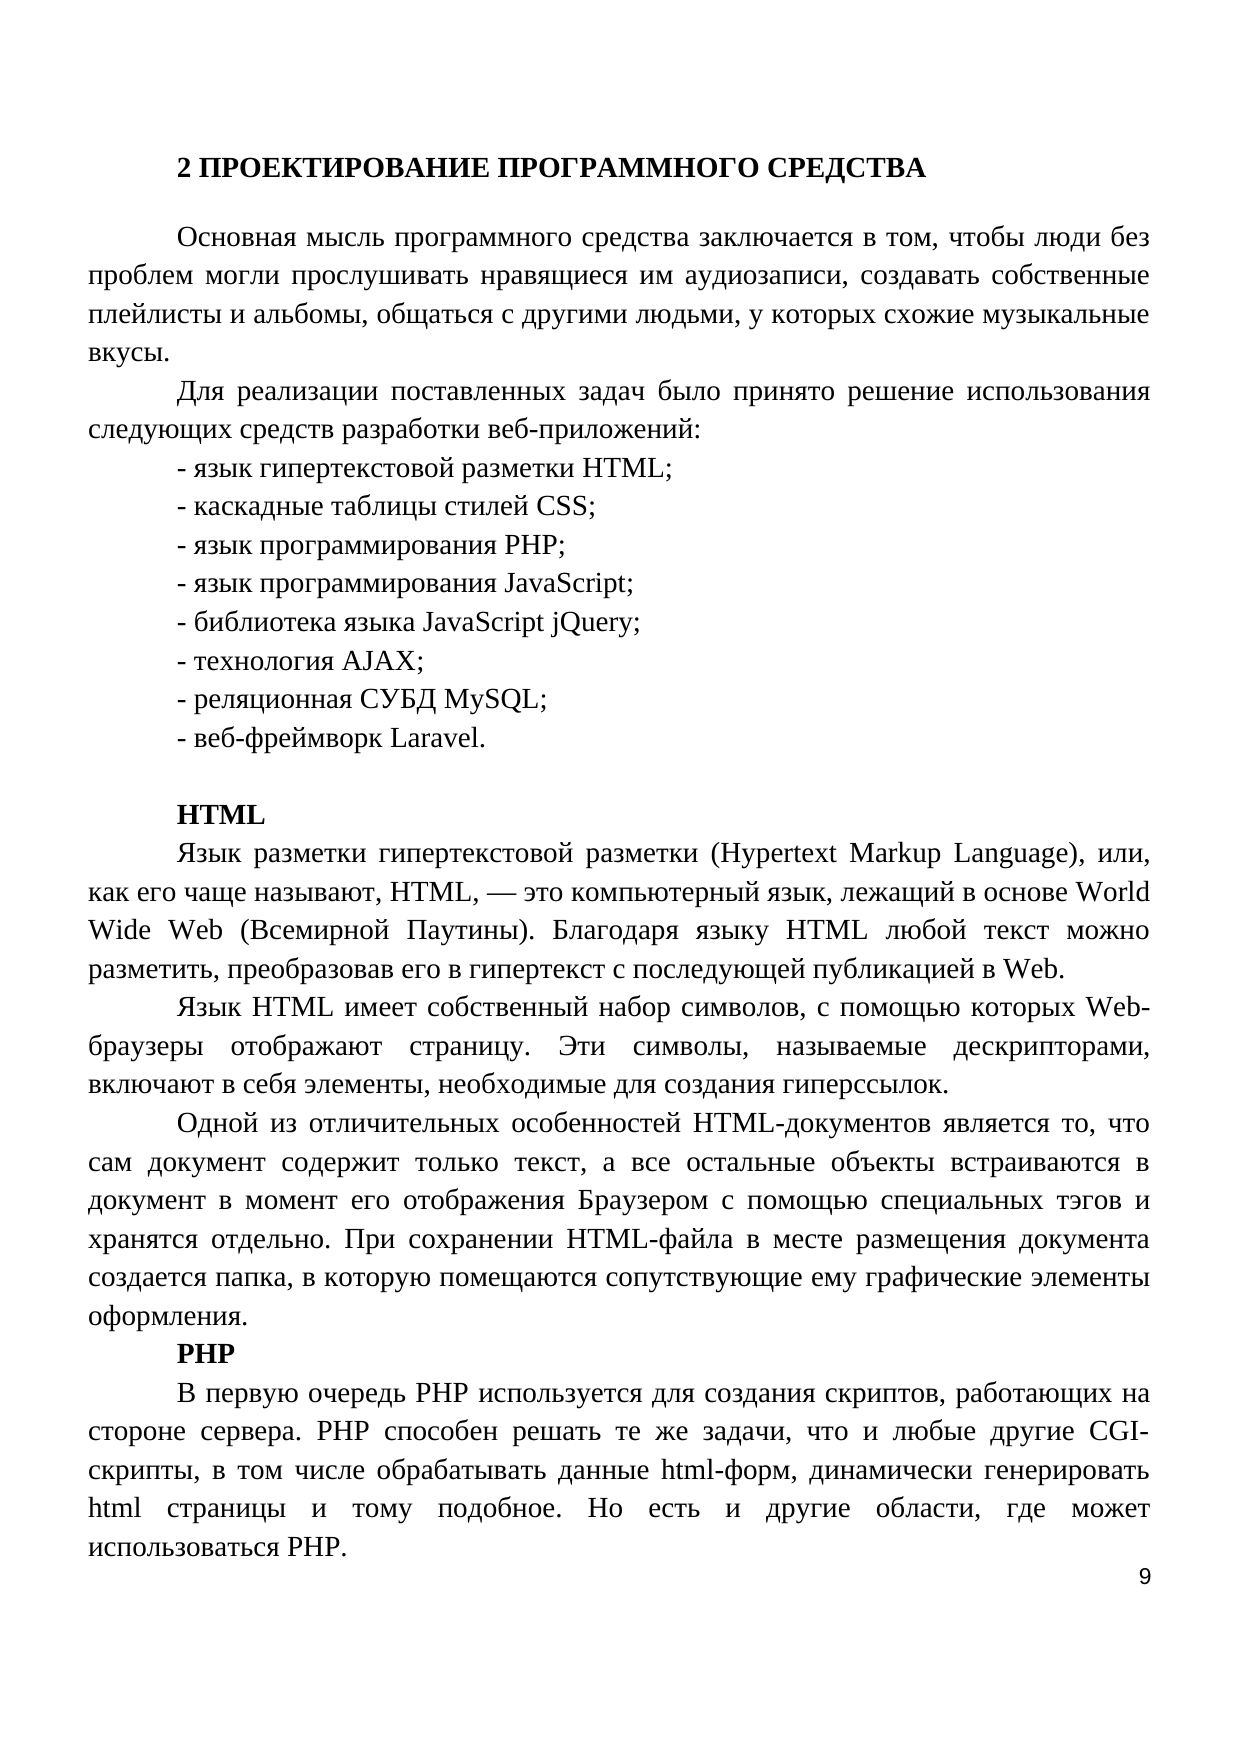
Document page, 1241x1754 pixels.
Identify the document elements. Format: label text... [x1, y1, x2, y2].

text HTML [88, 797, 1151, 830]
text - язык гипертекстовой разметки HTML; [88, 450, 1151, 483]
text - веб-фреймворк Laravel. [88, 720, 1151, 753]
text - реляционная СУБД MySQL; [88, 681, 1151, 715]
text Для реализации поставленных задач было принято решение использования следующих средств разработки веб-приложений: [88, 373, 1151, 445]
text PHP [88, 1336, 1151, 1370]
text - язык программирования PHP; [88, 527, 1151, 561]
text Язык разметки гипертекстовой разметки (Hypertext Markup Language), или, как его чаще называют, HTML, — это компьютерный язык, лежащий в основе World Wide Web (Всемирной Паутины). Благодаря языку HTML любой текст можно разметить, преобразовав его в гипертекст с последующей публикацией в Web. [88, 835, 1151, 984]
text - библиотека языка JavaScript jQuery; [88, 604, 1151, 638]
text - технология AJAX; [88, 643, 1151, 676]
text - язык программирования JavaScript; [88, 566, 1151, 599]
text В первую очередь PHP используется для создания скриптов, работающих на стороне сервера. PHP способен решать те же задачи, что и любые другие CGI-скрипты, в том числе обрабатывать данные html-форм, динамически генерировать html страницы и тому подобное. Но есть и другие области, где может использоваться PHP. [88, 1375, 1151, 1563]
text - каскадные таблицы стилей CSS; [88, 488, 1151, 522]
text Одной из отличительных особенностей HTML-документов является то, что сам документ содержит только текст, а все остальные объекты встраиваются в документ в момент его отображения Браузером с помощью специальных тэгов и хранятся отдельно. При сохранении HTML-файла в месте размещения документа создается папка, в которую помещаются сопутствующие ему графические элементы оформления. [88, 1105, 1151, 1331]
text Основная мысль программного средства заключается в том, чтобы люди без проблем могли прослушивать нравящиеся им аудиозаписи, создавать собственные плейлисты и альбомы, общаться с другими людьми, у которых схожие музыкальные вкусы. [88, 219, 1151, 368]
subtitle 2 ПРОЕКТИРОВАНИЕ ПРОГРАММНОГО СРЕДСТВА [88, 150, 1151, 183]
text Язык HTML имеет собственный набор символов, с помощью которых Web-браузеры отображают страницу. Эти символы, называемые дескрипторами, включают в себя элементы, необходимые для создания гиперссылок. [88, 989, 1151, 1100]
